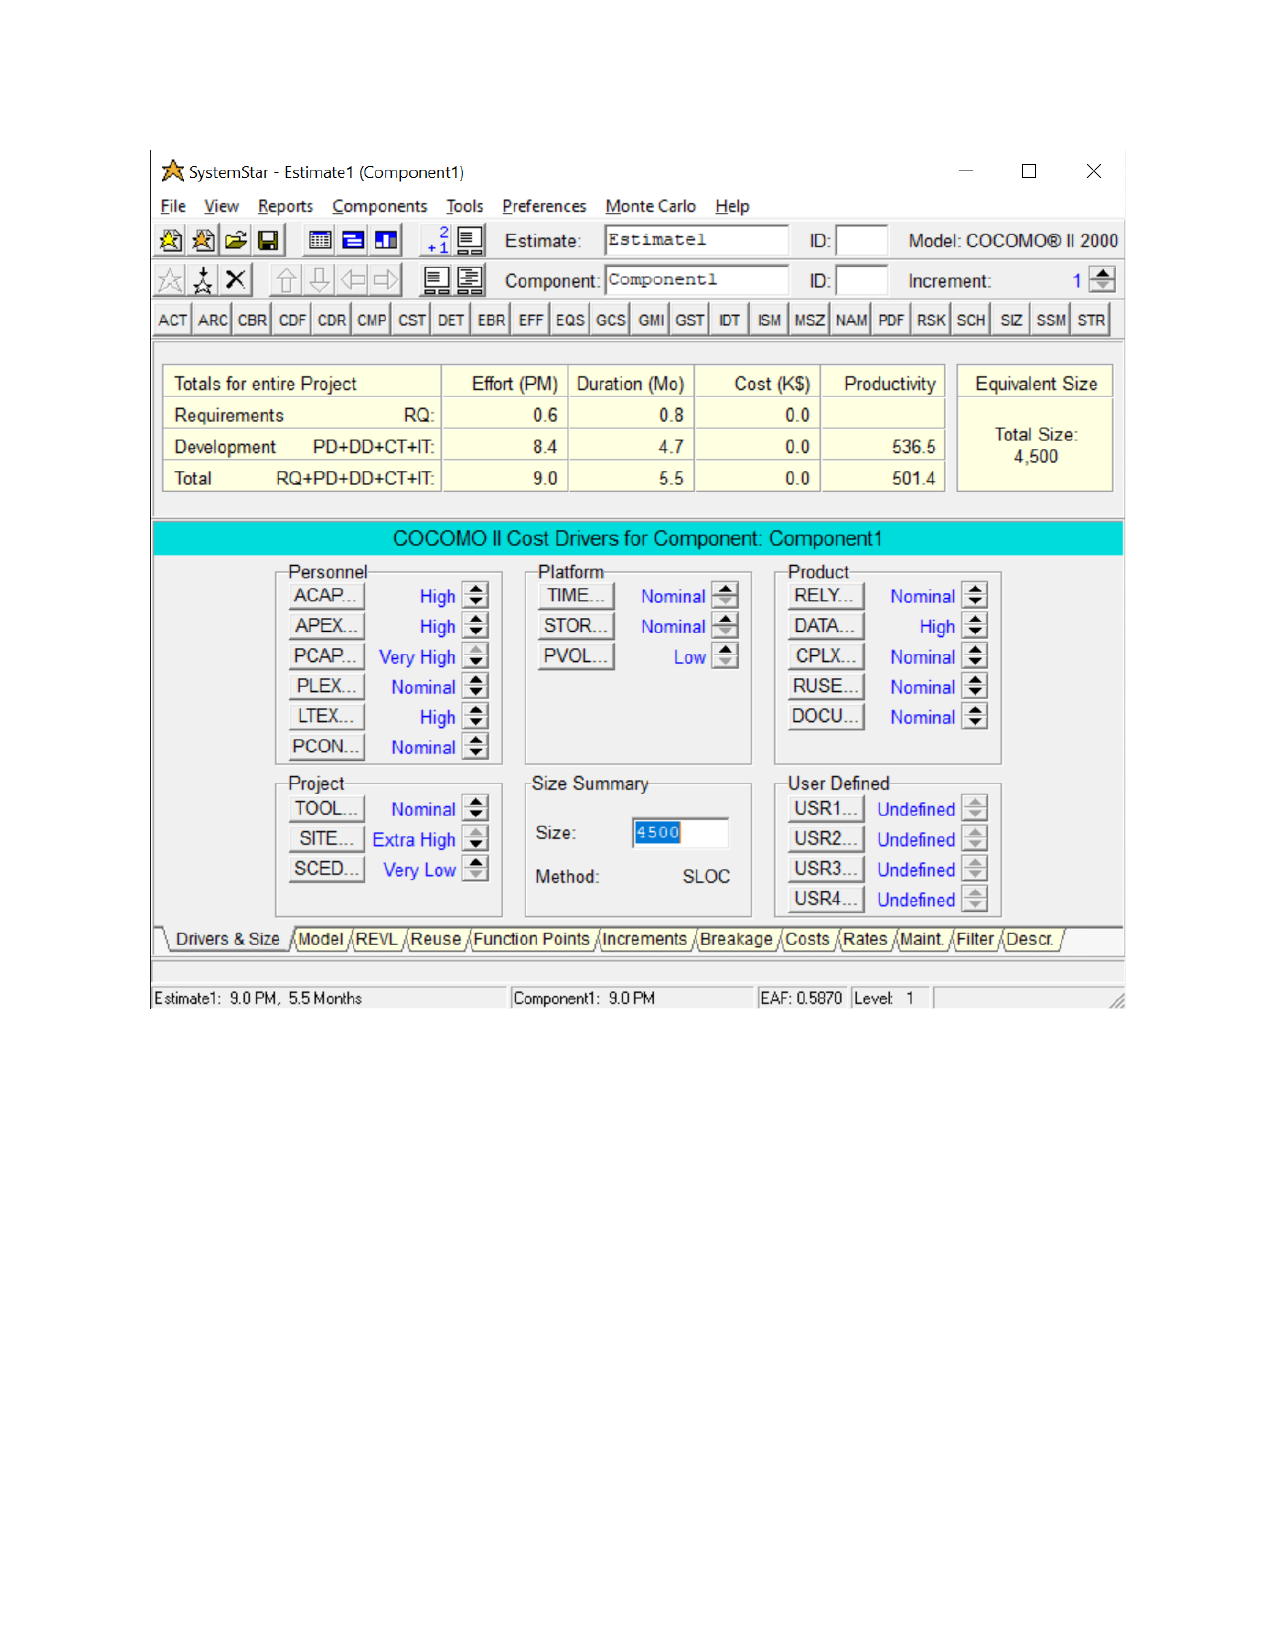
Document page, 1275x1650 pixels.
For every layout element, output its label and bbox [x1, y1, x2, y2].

picture [150, 150, 1125, 1009]
